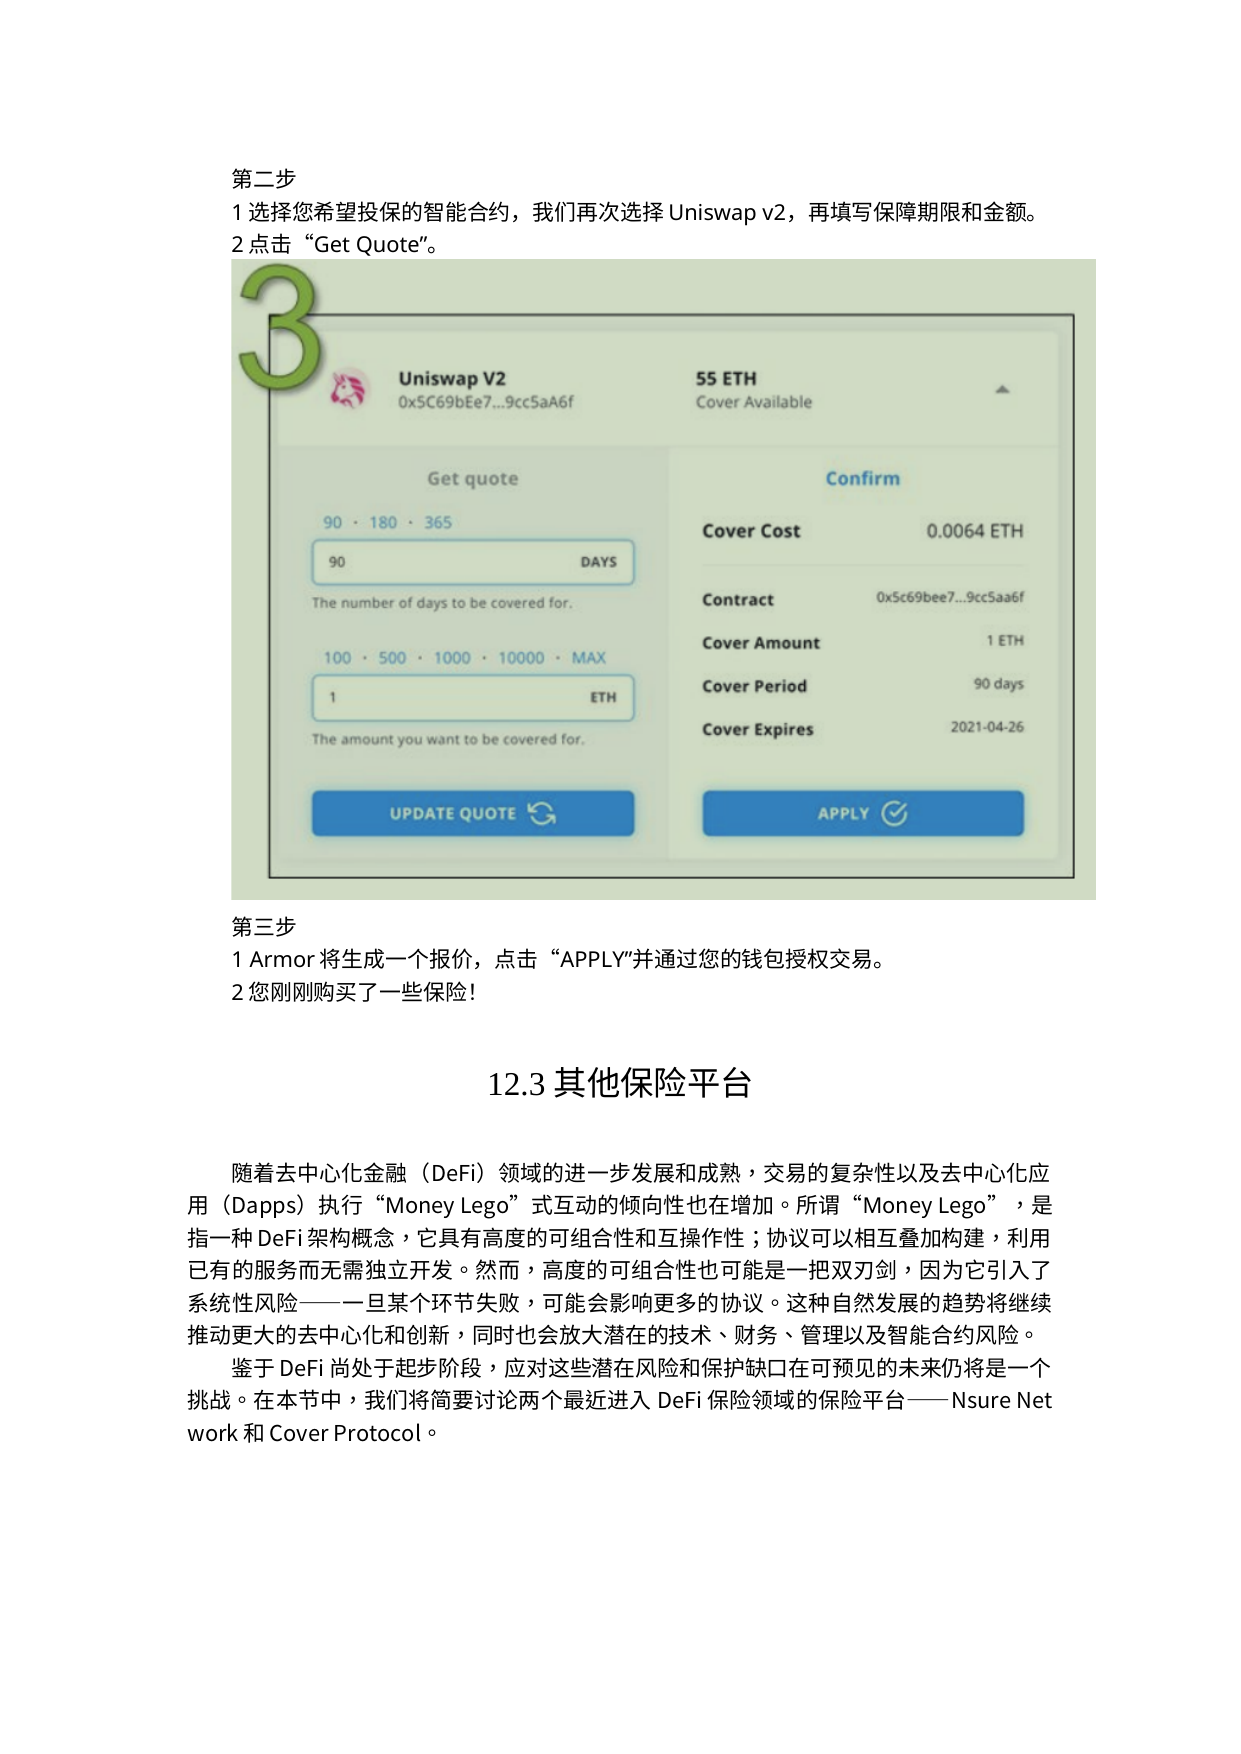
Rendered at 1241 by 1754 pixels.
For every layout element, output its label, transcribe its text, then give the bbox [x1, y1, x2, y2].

text 第二步 [187, 162, 1053, 194]
text 第三步 [187, 909, 1053, 942]
text 1选择您希望投保的智能合约，我们再次选择Uniswap v2，再填写保障期限和金额。 [187, 194, 1053, 227]
text 1 Armor将生成一个报价，点击“APPLY”并通过您的钱包授权交易。 [187, 942, 1053, 974]
picture [231, 259, 1096, 900]
text 2您刚刚购买了一些保险！ [187, 974, 1053, 1007]
text 鉴于DeFi尚处于起步阶段，应对这些潜在风险和保护缺口在可预见的未来仍将是一个挑战。在本节中，我们将简要讨论两个最近进入DeFi保险领域的保险平台——Nsure Network和Cover Protocol。 [187, 1350, 1053, 1448]
subtitle 12.3 其他保险平台 [187, 1049, 1053, 1114]
text 随着去中心化金融（DeFi）领域的进一步发展和成熟，交易的复杂性以及去中心化应用（Dapps）执行“Money Lego”式互动的倾向性也在增加。所谓“Money Lego”，是指一种DeFi架构概念，它具有高度的可组合性和互操作性；协议可以相互叠加构建，利用已有的服务而无需独立开发。然而，高度的可组合性也可能是一把双刃剑，因为它引入了系统性风险——一旦某个环节失败，可能会影响更多的协议。这种自然发展的趋势将继续推动更大的去中心化和创新，同时也会放大潜在的技术、财务、管理以及智能合约风险。 [187, 1155, 1053, 1350]
text 2点击“Get Quote”。 [187, 227, 1053, 259]
